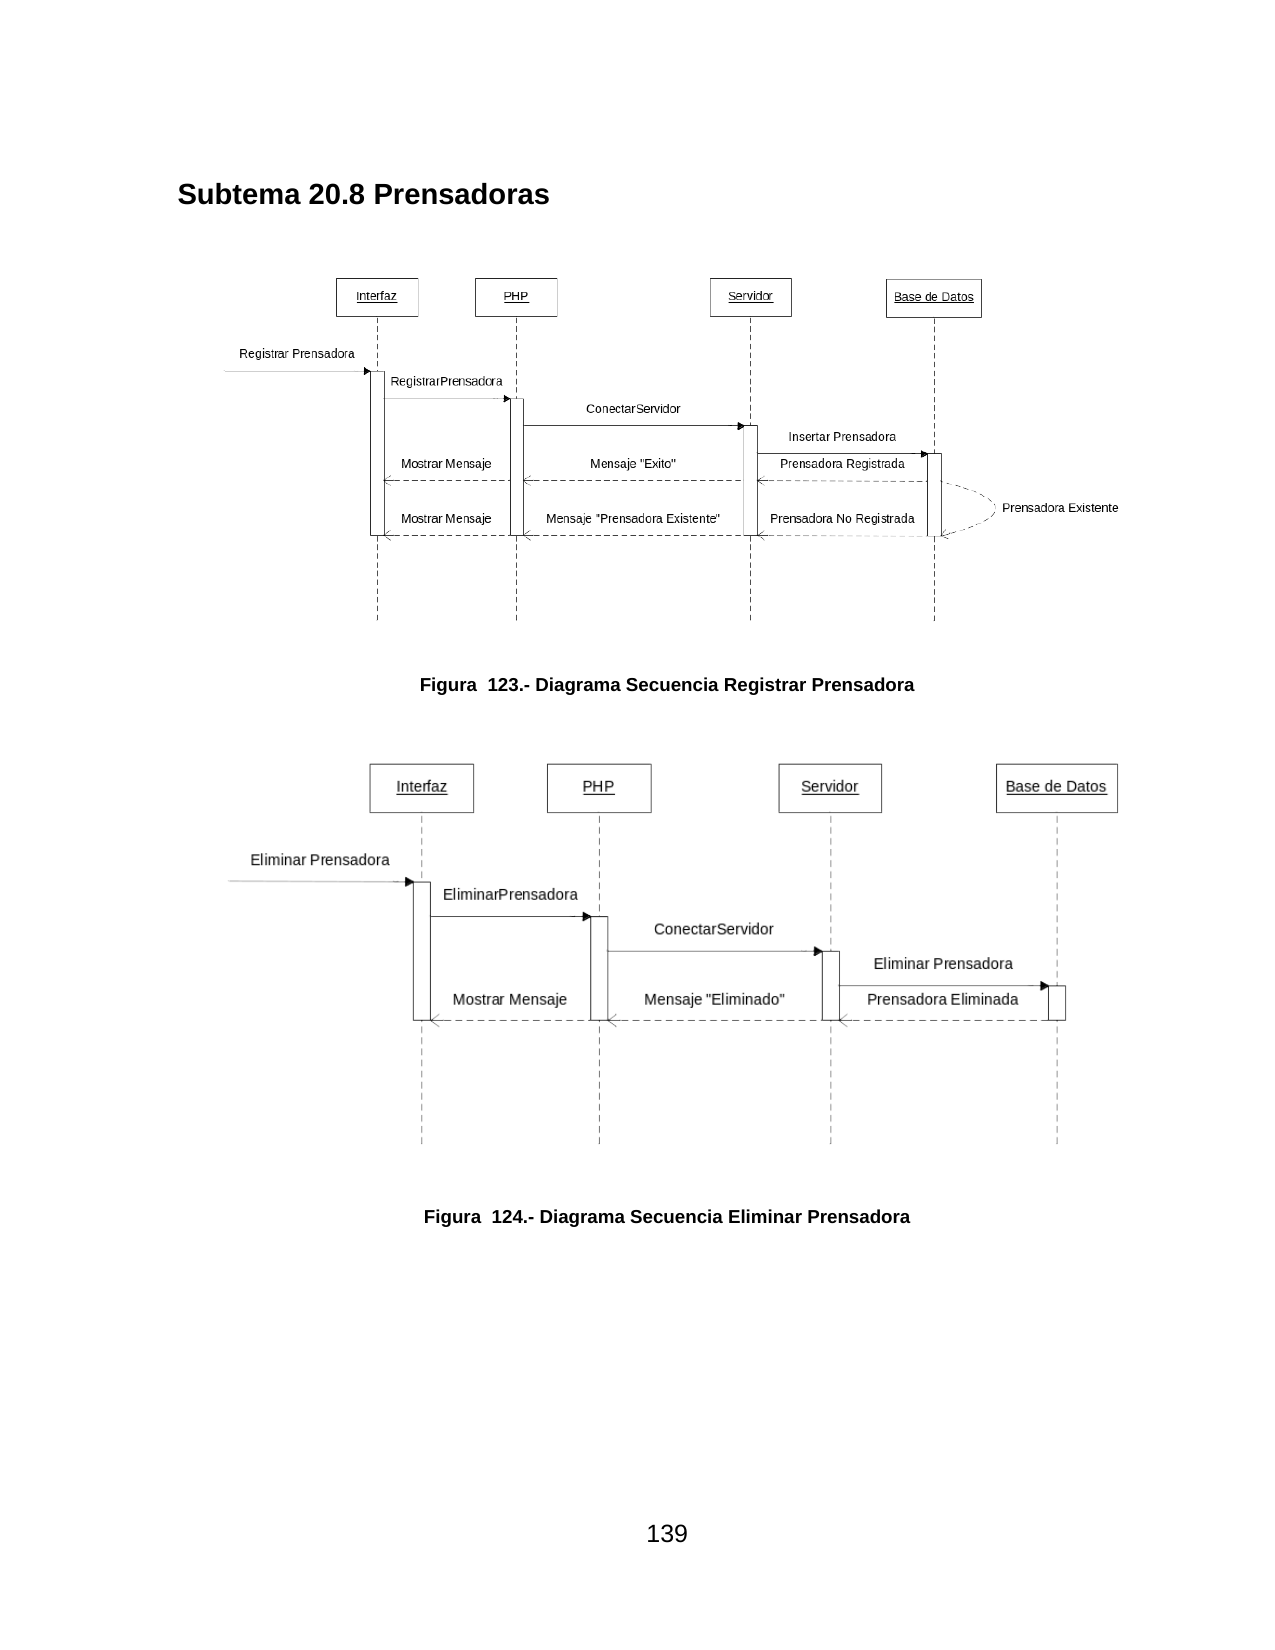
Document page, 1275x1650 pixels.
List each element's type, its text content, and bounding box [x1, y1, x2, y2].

subtitle Prensadoras [177, 177, 1157, 211]
